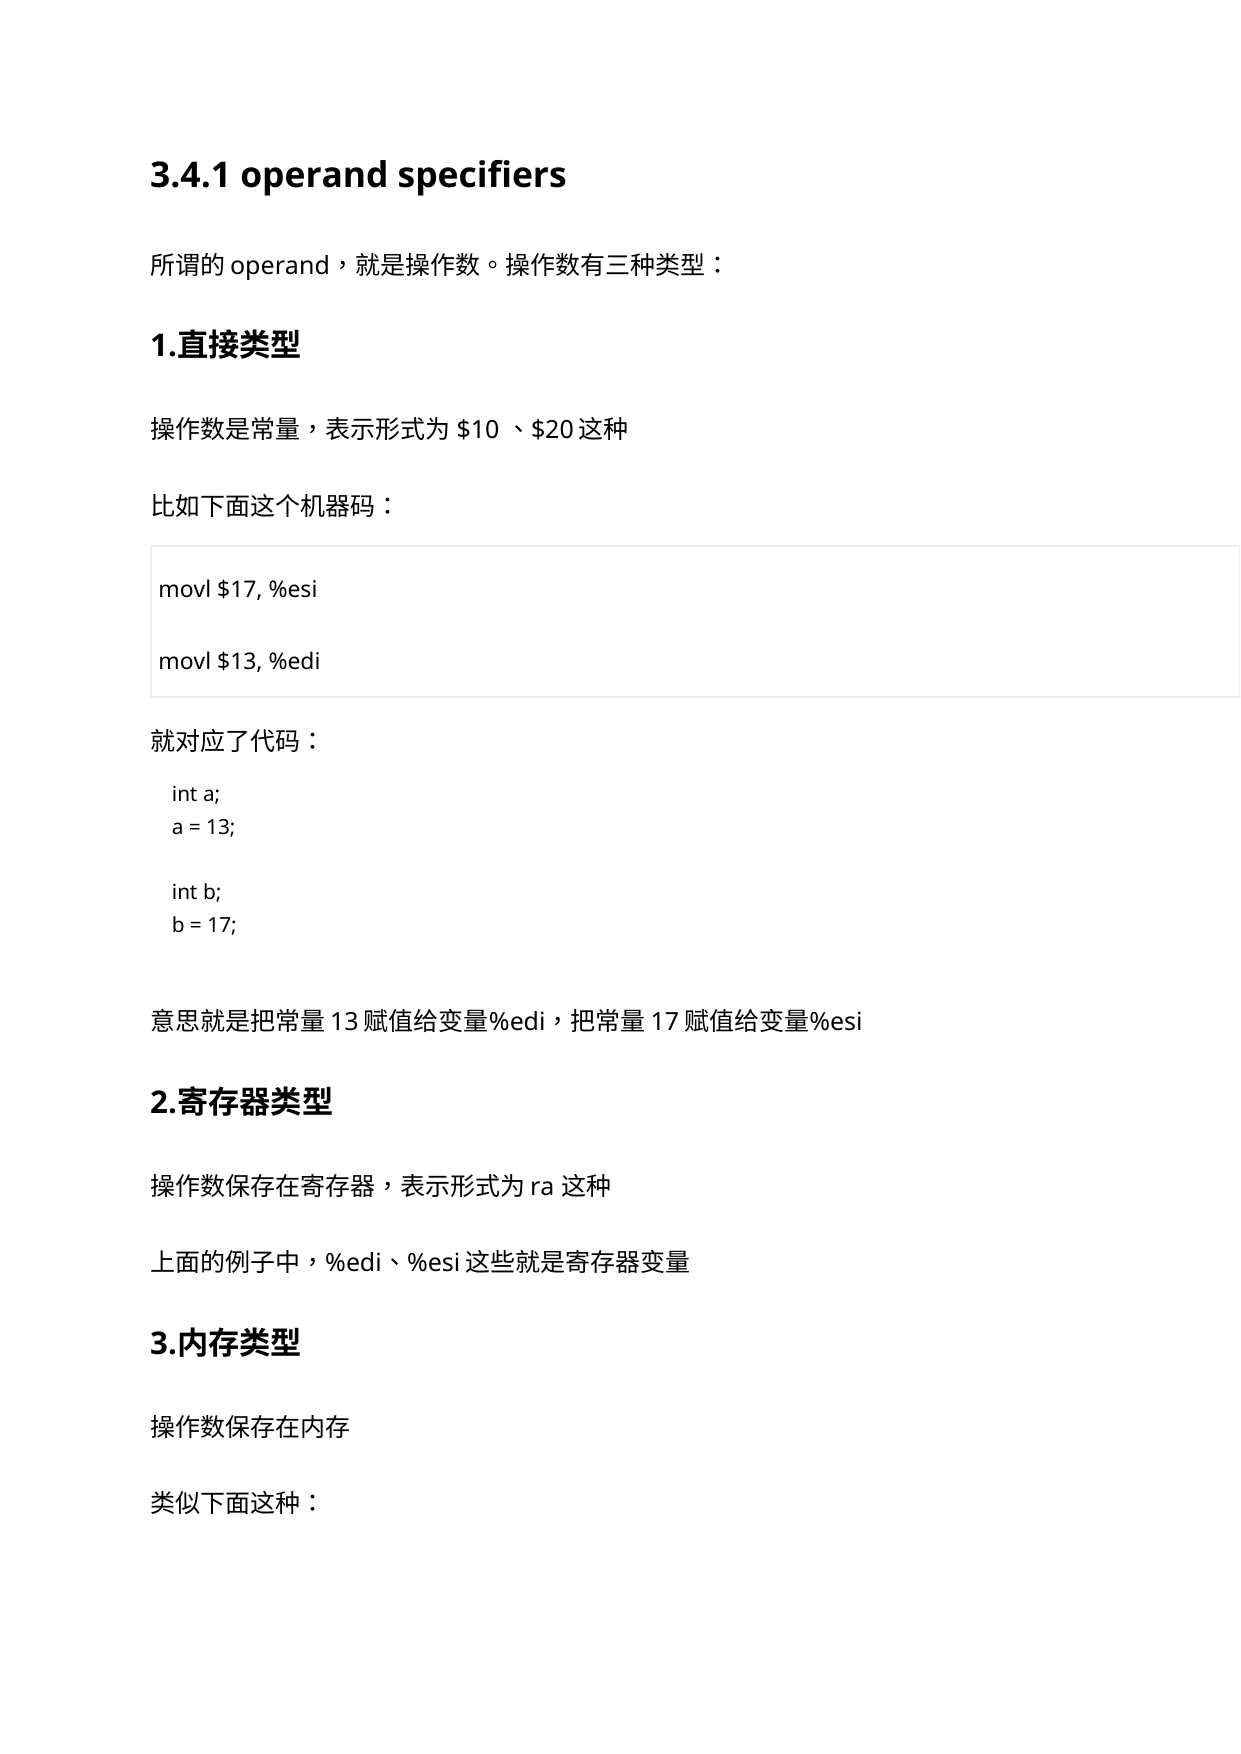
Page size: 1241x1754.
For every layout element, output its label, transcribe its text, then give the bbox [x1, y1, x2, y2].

text 意思就是把常量13赋值给变量%edi，把常量17赋值给变量%esi [150, 1004, 1090, 1038]
text 所谓的operand，就是操作数。操作数有三种类型： [150, 247, 1090, 281]
text 操作数保存在内存 [150, 1410, 1090, 1444]
text 类似下面这种： [150, 1486, 1090, 1520]
subtitle 3.内存类型 [150, 1321, 1090, 1363]
text 比如下面这个机器码： [150, 488, 1090, 522]
subtitle 3.4.1 operand specifiers [150, 150, 1090, 198]
text 操作数保存在寄存器，表示形式为ra 这种 [150, 1169, 1090, 1203]
text 上面的例子中，%edi、%esi这些就是寄存器变量 [150, 1245, 1090, 1279]
subtitle 1.直接类型 [150, 323, 1090, 366]
table_header movl $17, %esi movl $13, %edi [152, 547, 1239, 696]
subtitle 2.寄存器类型 [150, 1080, 1090, 1123]
text 就对应了代码： [150, 723, 1090, 757]
text 操作数是常量，表示形式为 $10 、$20这种 [150, 412, 1090, 446]
